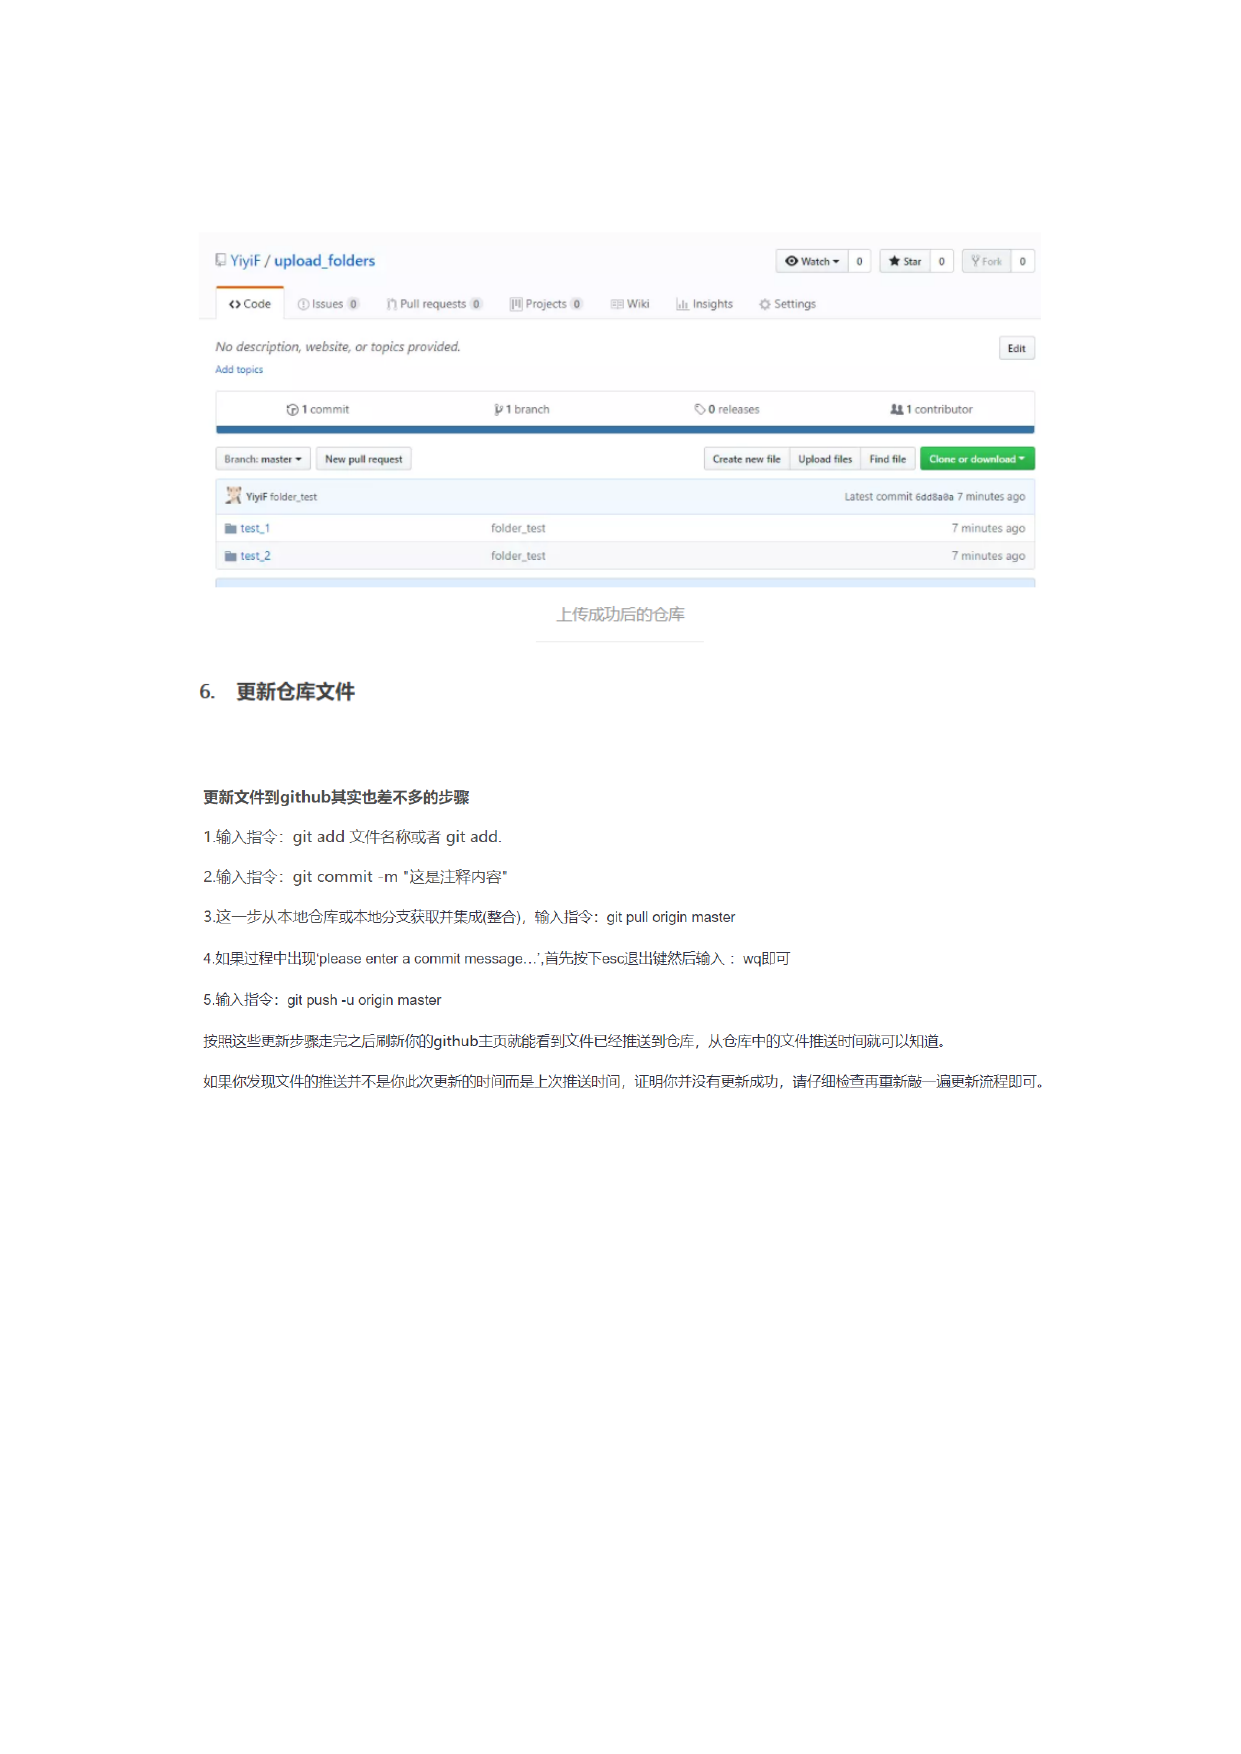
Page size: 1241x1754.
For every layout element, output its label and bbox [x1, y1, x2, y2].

picture [187, 162, 1053, 719]
picture [187, 779, 1053, 1111]
